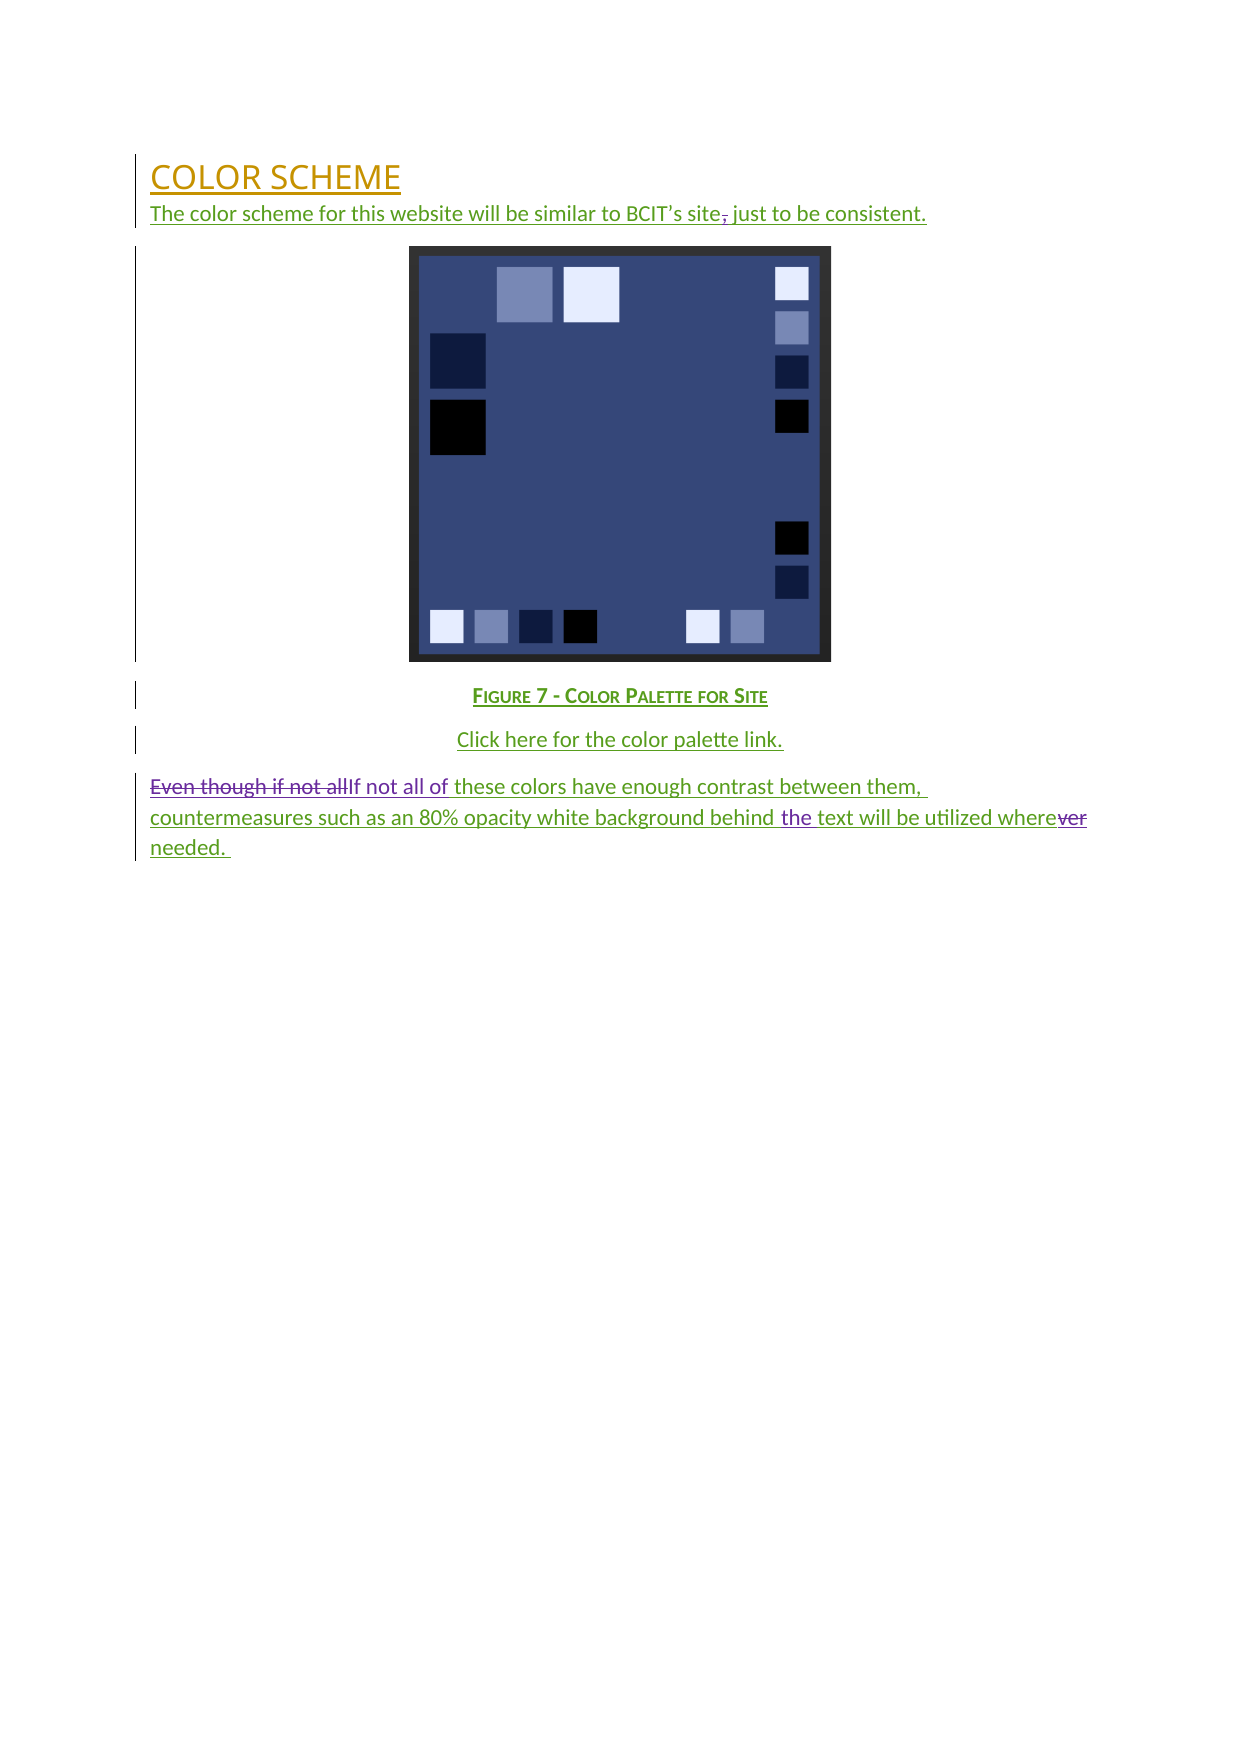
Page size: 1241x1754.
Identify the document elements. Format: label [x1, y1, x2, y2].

picture [409, 246, 832, 662]
